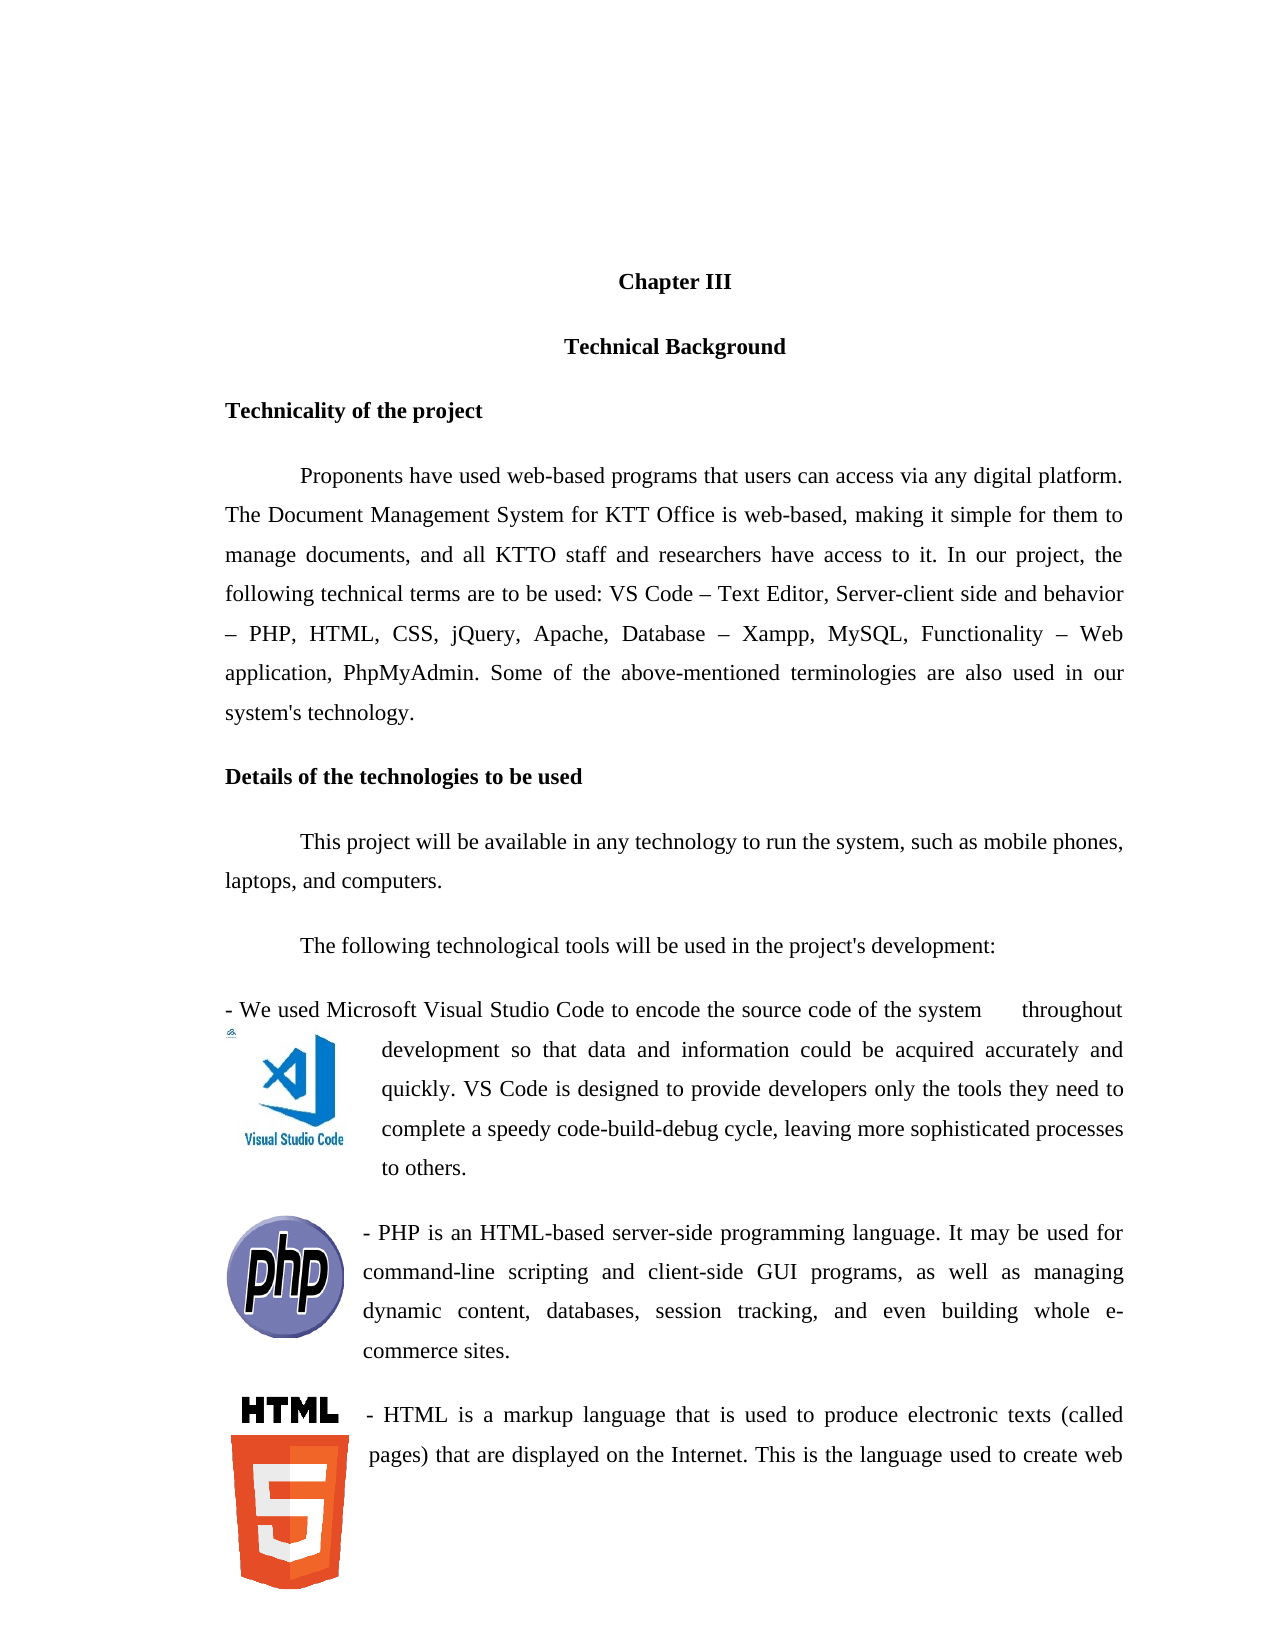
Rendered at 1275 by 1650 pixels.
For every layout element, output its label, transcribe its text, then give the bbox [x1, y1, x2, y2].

text - We used Microsoft Visual Studio Code to encode the source code of the system throughout development so that data and information could be acquired accurately and quickly. VS Code is designed to provide developers only the tools they need to complete a speedy code-build-debug cycle, leaving more sophisticated processes to others. [225, 996, 1125, 1180]
text - PHP is an HTML-based server-side programming language. It may be used for command-line scripting and client-side GUI programs, as well as managing dynamic content, databases, session tracking, and even building whole e-commerce sites. [225, 1218, 1125, 1363]
text Chapter III [225, 268, 1125, 295]
text Details of the technologies to be used [225, 763, 1125, 789]
text This project will be available in any technology to run the system, such as mobile phones, laptops, and computers. [225, 828, 1125, 893]
text The following technological tools will be used in the project's development: [225, 932, 1125, 958]
picture [225, 1396, 353, 1588]
picture [225, 1213, 344, 1338]
text Technical Background [225, 333, 1125, 359]
text Technicality of the project [225, 397, 1125, 424]
picture [225, 1028, 363, 1156]
text Proponents have used web-based programs that users can access via any digital platform. The Document Management System for KTT Office is web-based, making it simple for them to manage documents, and all KTTO staff and researchers have access to it. In our project, the following technical terms are to be used: VS Code – Text Editor, Server-client side and behavior – PHP, HTML, CSS, jQuery, Apache, Database – Xampp, MySQL, Functionality – Web application, PhpMyAdmin. Some of the above-mentioned terminologies are also used in our system's technology. [225, 462, 1125, 725]
